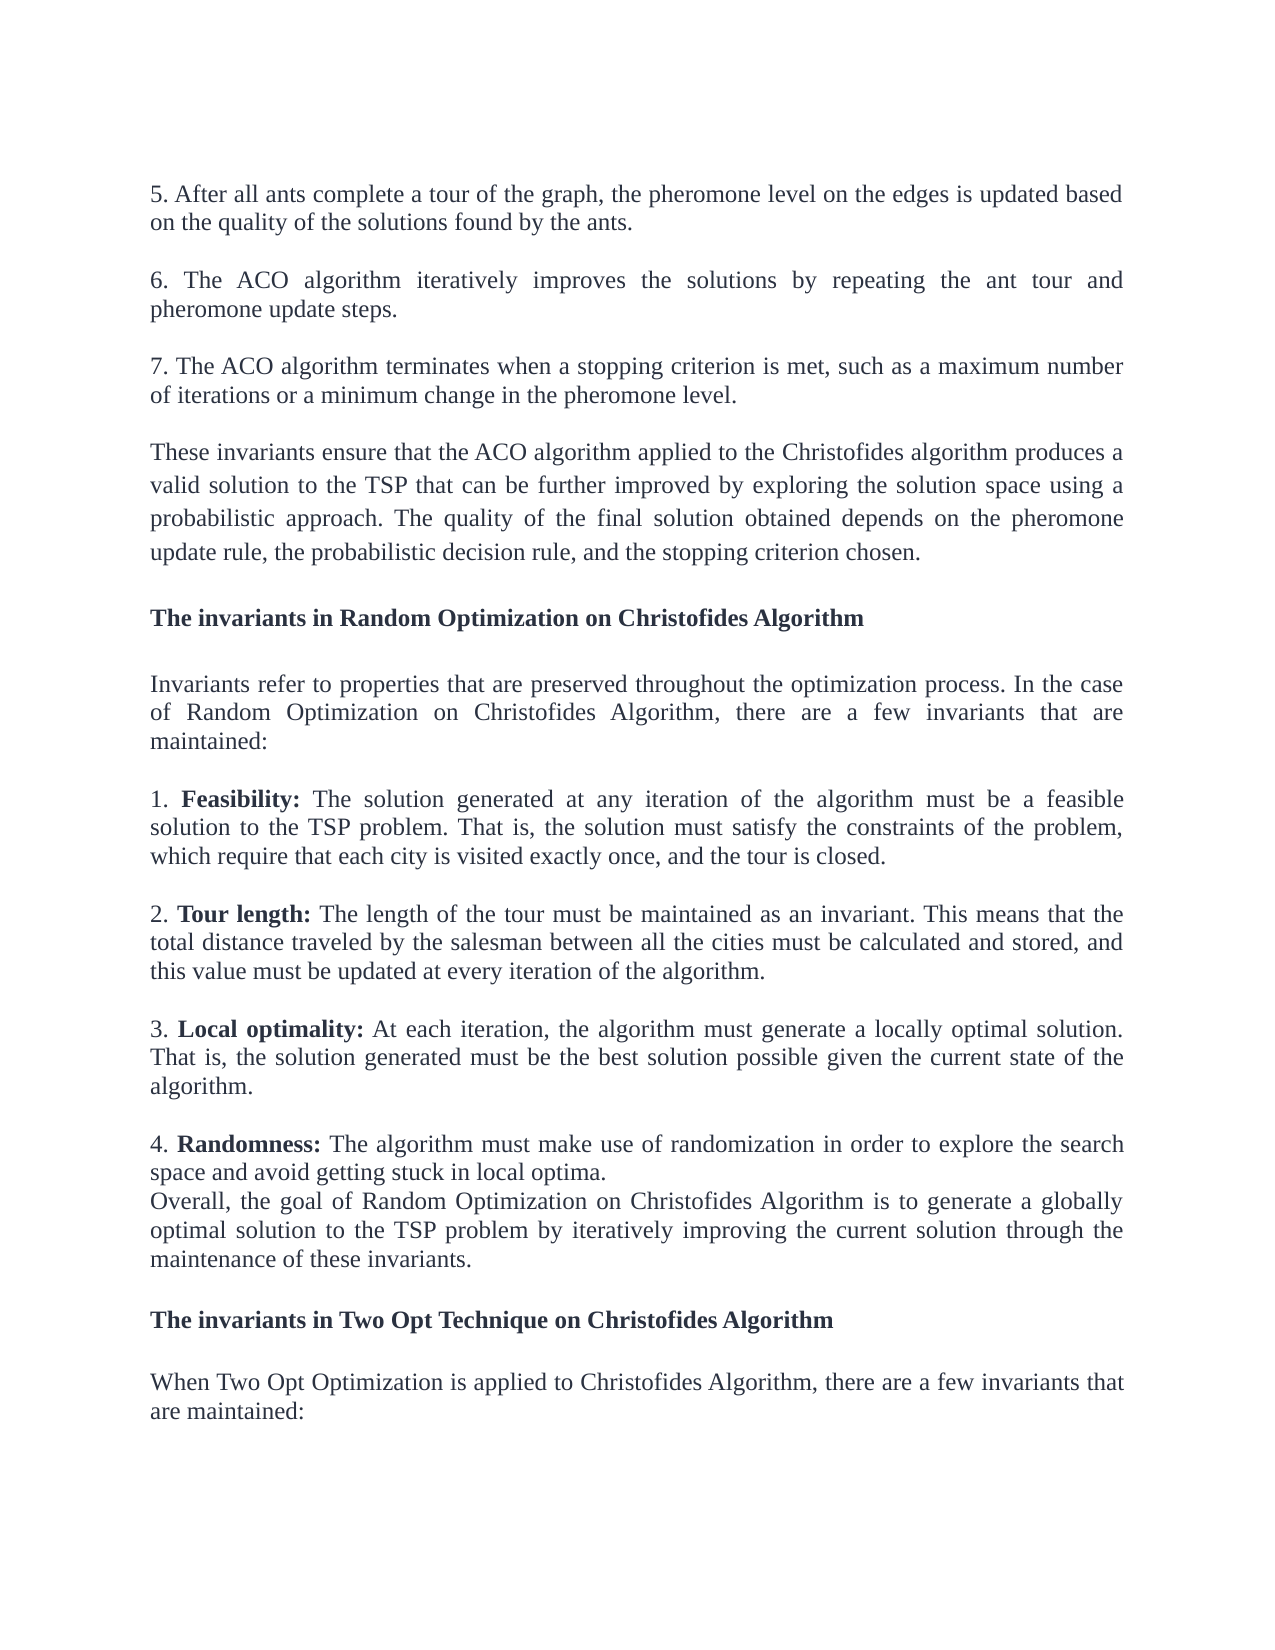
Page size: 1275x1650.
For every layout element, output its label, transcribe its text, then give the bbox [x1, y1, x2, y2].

text The invariants in Two Opt Technique on Christofides Algorithm [150, 1305, 1125, 1334]
text 4. Randomness: The algorithm must make use of randomization in order to explore the search space and avoid getting stuck in local optima. [150, 1129, 1125, 1186]
text When Two Opt Optimization is applied to Christofides Algorithm, there are a few invariants that are maintained: [150, 1367, 1125, 1425]
text Invariants refer to properties that are preserved throughout the optimization process. In the case of Random Optimization on Christofides Algorithm, there are a few invariants that are maintained: [150, 669, 1125, 755]
text 2. Tour length: The length of the tour must be maintained as an invariant. This means that the total distance traveled by the salesman between all the cities must be calculated and stored, and this value must be updated at every iteration of the algorithm. [150, 899, 1125, 985]
text 7. The ACO algorithm terminates when a stopping criterion is met, such as a maximum number of iterations or a minimum change in the pheromone level. [150, 351, 1125, 409]
text Overall, the goal of Random Optimization on Christofides Algorithm is to generate a globally optimal solution to the TSP problem by iteratively improving the current solution through the maintenance of these invariants. [150, 1186, 1125, 1272]
text 6. The ACO algorithm iteratively improves the solutions by repeating the ant tour and pheromone update steps. [150, 265, 1125, 322]
text These invariants ensure that the ACO algorithm applied to the Christofides algorithm produces a valid solution to the TSP that can be further improved by exploring the solution space using a probabilistic approach. The quality of the final solution obtained depends on the pheromone update rule, the probabilistic decision rule, and the stopping criterion chosen. [150, 437, 1125, 565]
text 5. After all ants complete a tour of the graph, the pheromone level on the edges is updated based on the quality of the solutions found by the ants. [150, 179, 1125, 236]
text 3. Local optimality: At each iteration, the algorithm must generate a locally optimal solution. That is, the solution generated must be the best solution possible given the current state of the algorithm. [150, 1014, 1125, 1100]
text 1. Feasibility: The solution generated at any iteration of the algorithm must be a feasible solution to the TSP problem. That is, the solution must satisfy the constraints of the problem, which require that each city is visited exactly once, and the tour is closed. [150, 784, 1125, 870]
text The invariants in Random Optimization on Christofides Algorithm [150, 603, 1125, 631]
